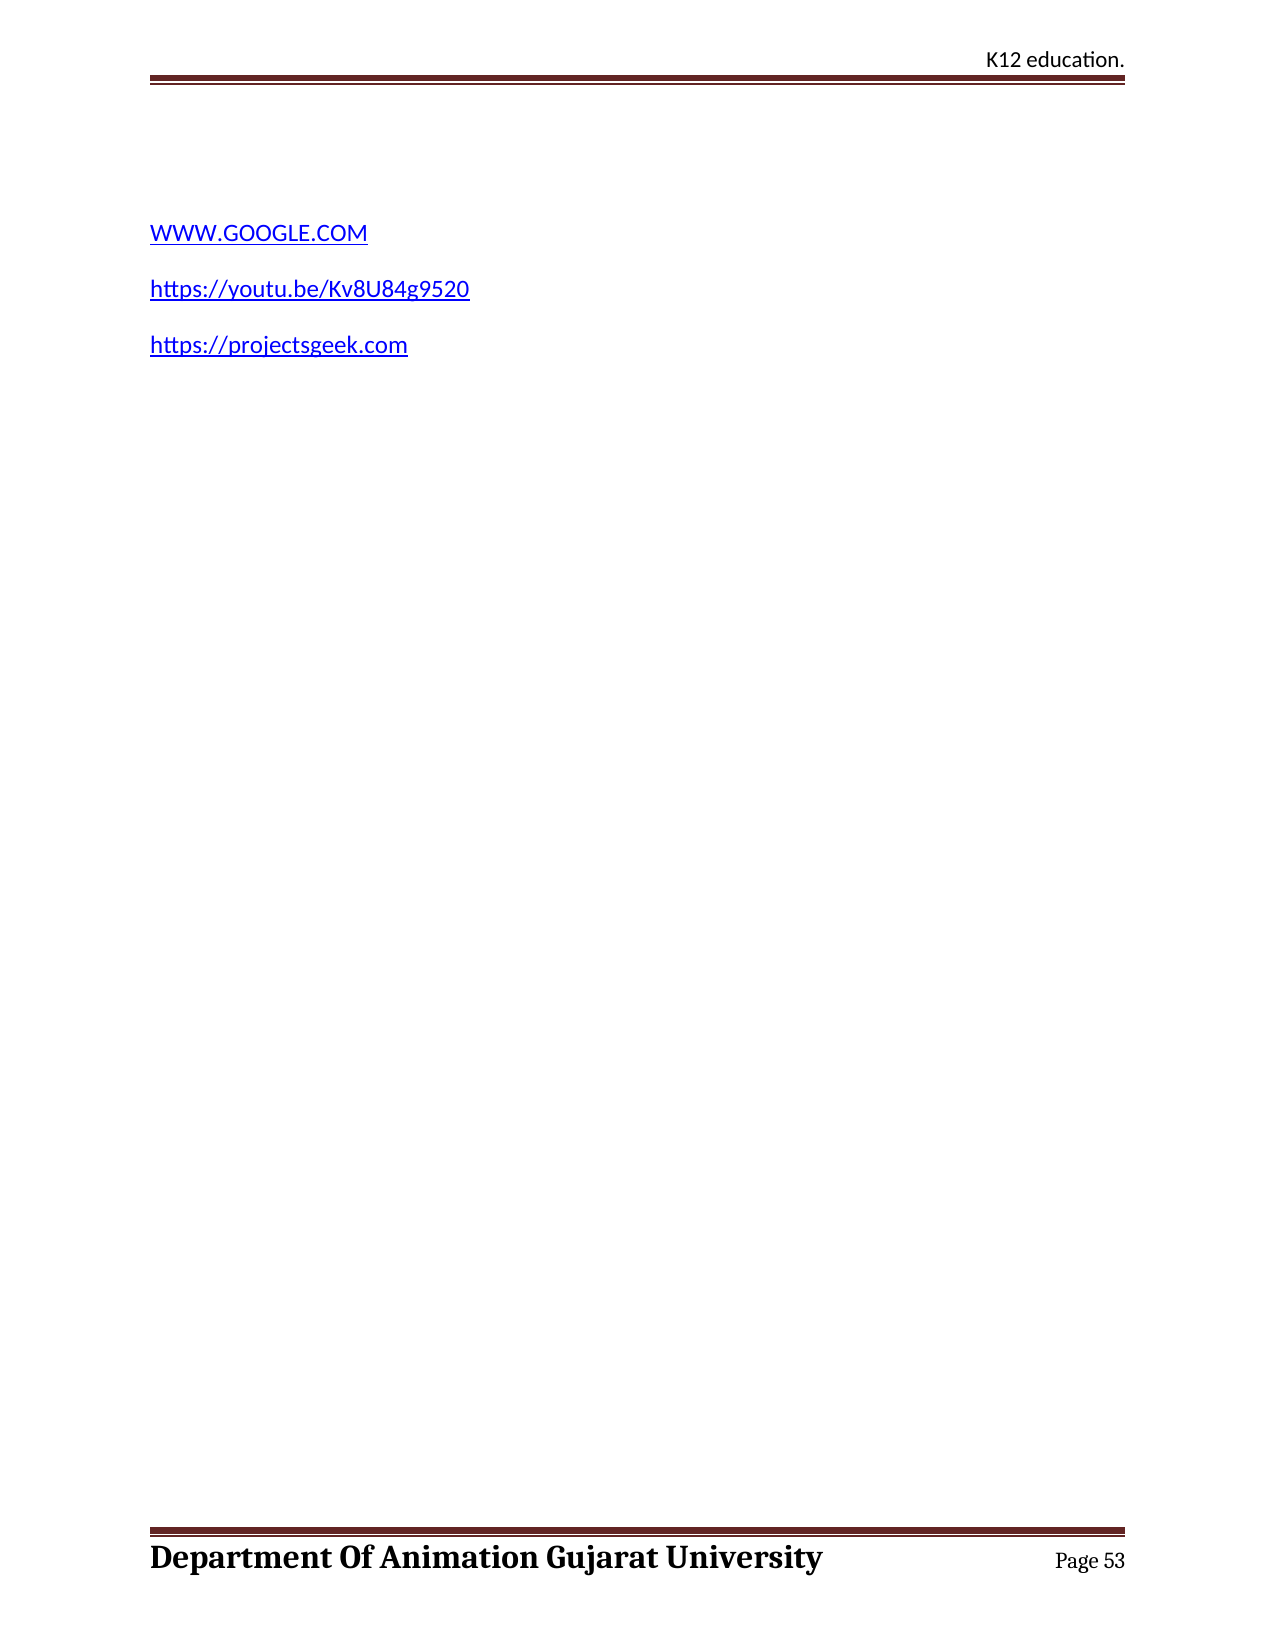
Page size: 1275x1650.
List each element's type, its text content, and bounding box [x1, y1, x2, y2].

text WWW.GOOGLE.COM [150, 218, 1125, 248]
text https://projectsgeek.com [150, 329, 1125, 360]
text https://youtu.be/Kv8U84g9520 [150, 273, 1125, 304]
